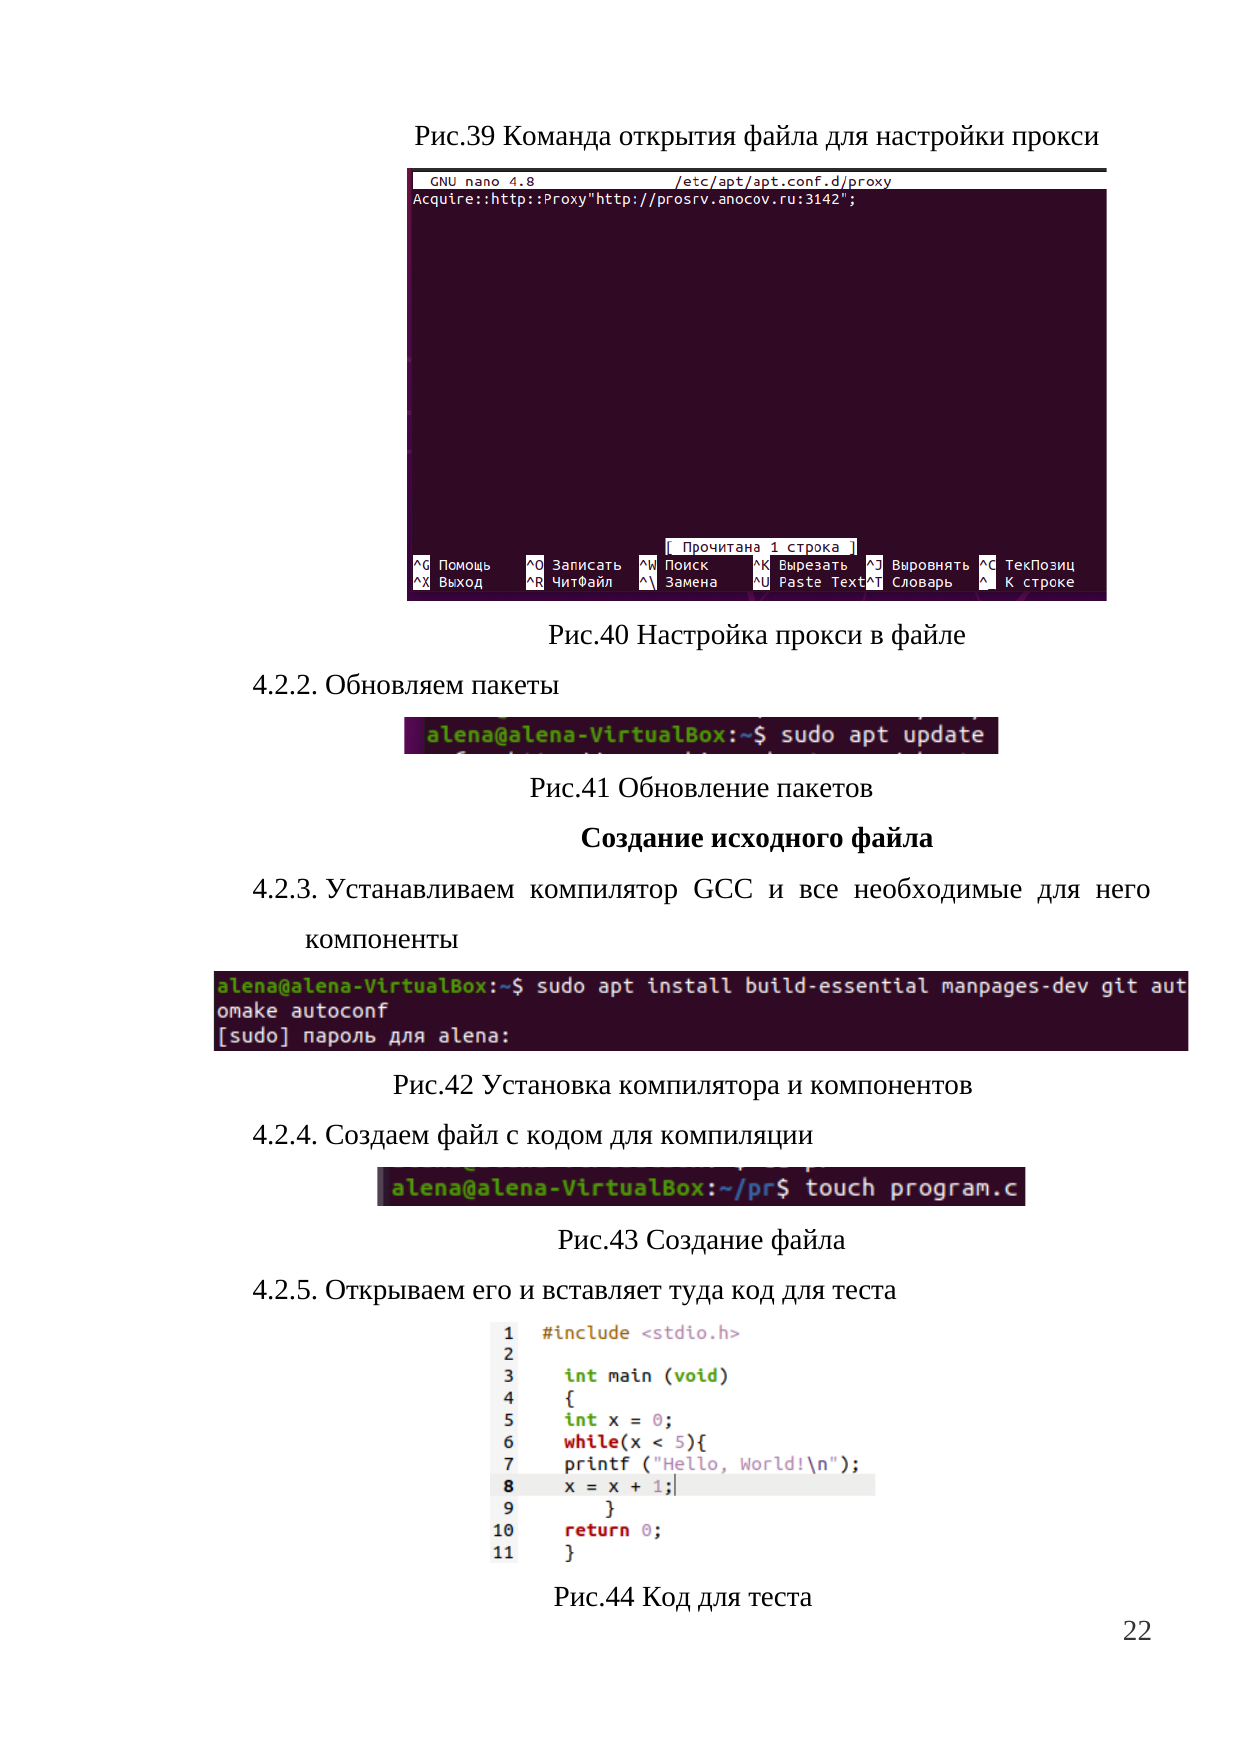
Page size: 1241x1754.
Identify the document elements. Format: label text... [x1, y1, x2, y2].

list Открываем его и вставляет туда код для теста [252, 1272, 1152, 1306]
list Создаем файл с кодом для компиляции [252, 1117, 1152, 1151]
picture [377, 1167, 1026, 1206]
text Рис.40 Настройка прокси в файле [288, 617, 1152, 651]
picture [404, 717, 999, 754]
text Создание исходного файла [288, 821, 1152, 854]
list Рис.41 Обновление пакетов [177, 770, 1152, 804]
picture [490, 1322, 876, 1563]
list Устанавливаем компилятор GCC и все необходимые для него компоненты [252, 871, 1152, 955]
list Обновляем пакеты [252, 667, 1152, 701]
list Рис.42 Установка компилятора и компонентов [214, 1067, 1152, 1101]
text Рис.43 Создание файла [251, 1222, 1152, 1256]
list Рис.44 Код для теста [214, 1579, 1152, 1612]
picture [407, 168, 1107, 601]
picture [213, 971, 1189, 1051]
text Рис.39 Команда открытия файла для настройки прокси [288, 118, 1152, 152]
